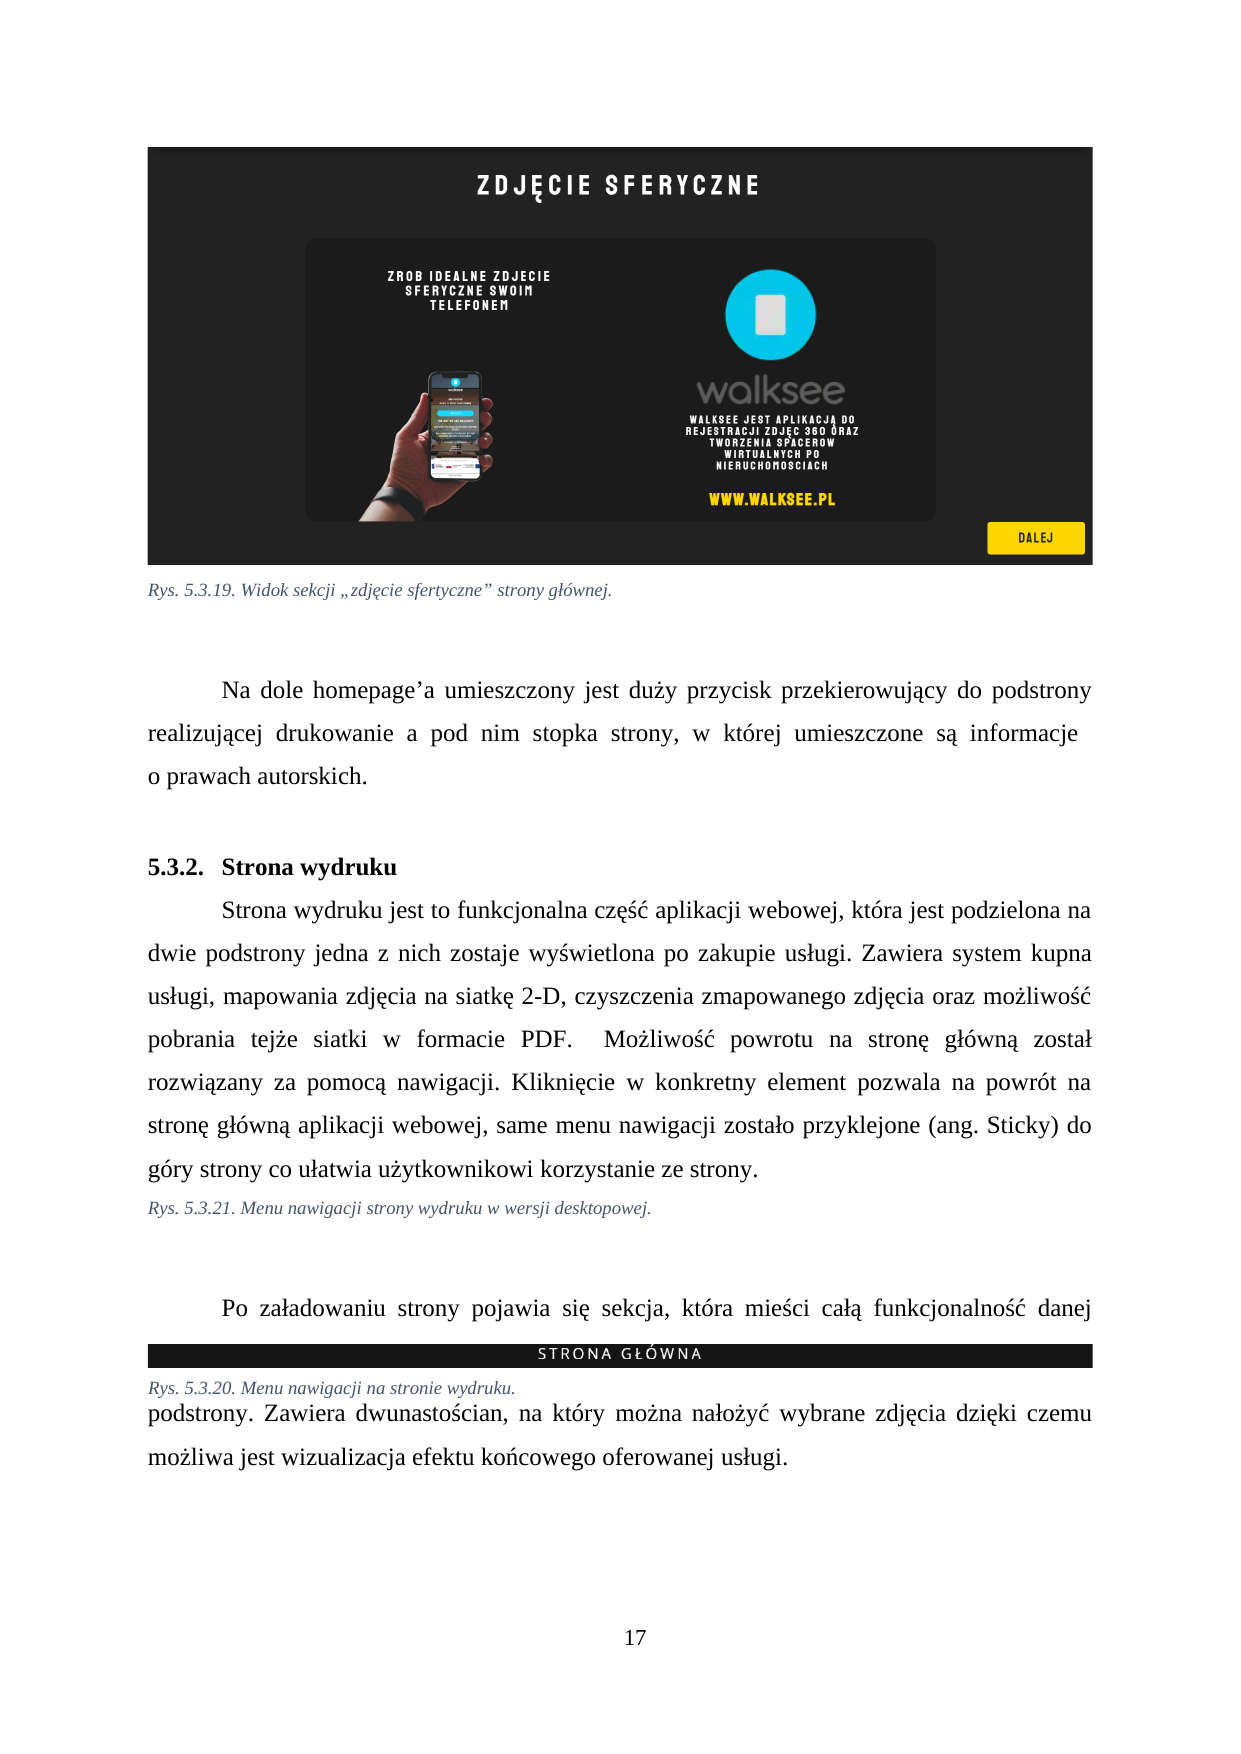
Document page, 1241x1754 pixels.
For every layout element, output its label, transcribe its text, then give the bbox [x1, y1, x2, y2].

picture [147, 147, 1093, 565]
text Na dole homepage’a umieszczony jest duży przycisk przekierowujący do podstrony realizującej drukowanie a pod nim stopka strony, w której umieszczone są informacje o prawach autorskich. [148, 675, 1093, 790]
text Strona wydruku jest to funkcjonalna część aplikacji webowej, która jest podzielona na dwie podstrony jedna z nich zostaje wyświetlona po zakupie usługi. Zawiera system kupna usługi, mapowania zdjęcia na siatkę 2-D, czyszczenia zmapowanego zdjęcia oraz możliwość pobrania tejże siatki w formacie PDF. Możliwość powrotu na stronę główną został rozwiązany za pomocą nawigacji. Kliknięcie w konkretny element pozwala na powrót na stronę główną aplikacji webowej, same menu nawigacji zostało przyklejone (ang. Sticky) do góry strony co ułatwia użytkownikowi korzystanie ze strony. [148, 895, 1093, 1182]
text Po załadowaniu strony pojawia się sekcja, która mieści całą funkcjonalność danej podstrony. Zawiera dwunastościan, na który można nałożyć wybrane zdjęcia dzięki czemu możliwa jest wizualizacja efektu końcowego oferowanej usługi. [148, 1293, 1093, 1344]
subtitle Strona wydruku [148, 852, 1093, 881]
text Po załadowaniu strony pojawia się sekcja, która mieści całą funkcjonalność danej podstrony. Zawiera dwunastościan, na który można nałożyć wybrane zdjęcia dzięki czemu możliwa jest wizualizacja efektu końcowego oferowanej usługi. [148, 1399, 1093, 1470]
picture [147, 1344, 1093, 1368]
